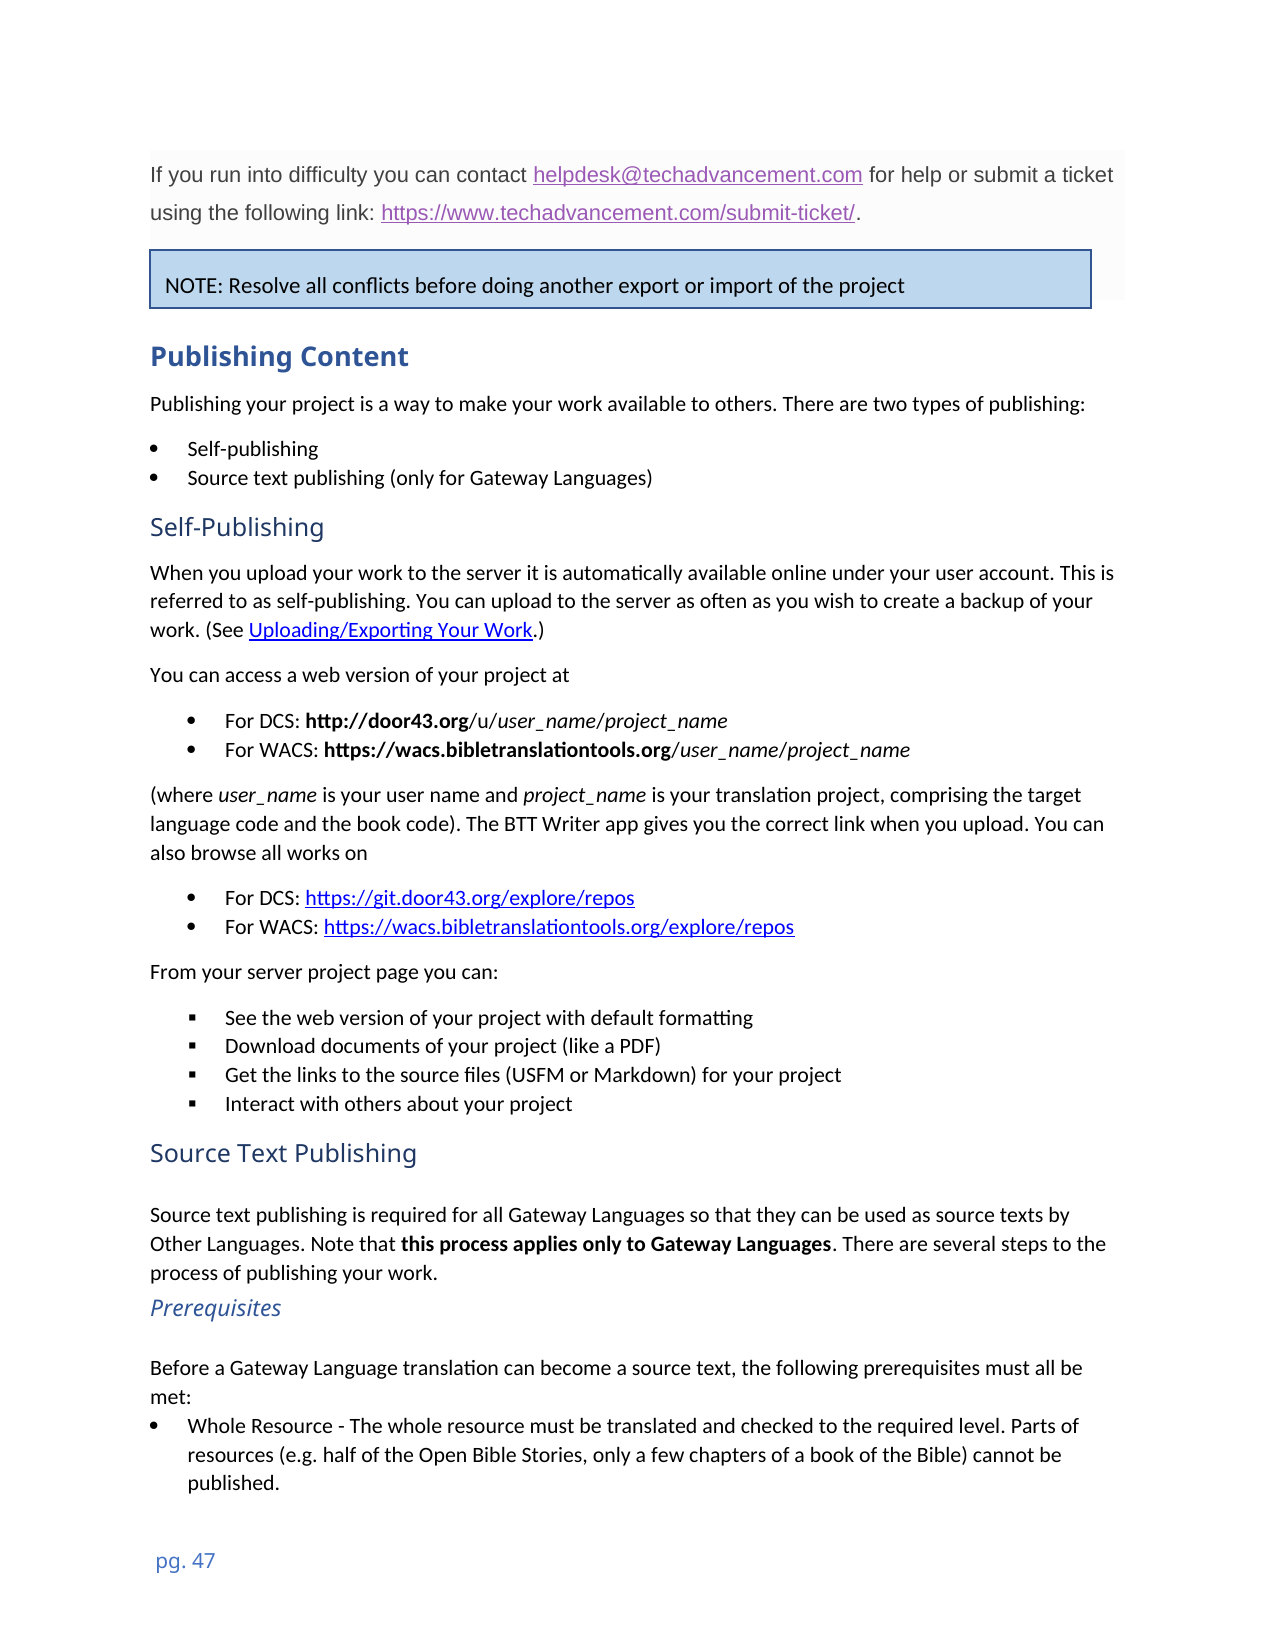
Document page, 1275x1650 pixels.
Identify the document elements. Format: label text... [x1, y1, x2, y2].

text You can access a web version of your project at [150, 662, 1125, 688]
text Source text publishing is required for all Gateway Languages so that they can be used as source texts by Other Languages. Note that this process applies only to Gateway Languages. There are several steps to the process of publishing your work. [150, 1201, 1125, 1285]
text From your server project page you can: [150, 958, 1125, 985]
list For DCS: http://door43.org/u/user_name/project_name [187, 707, 1125, 734]
list For WACS: https://wacs.bibletranslationtools.org/explore/repos [187, 913, 1125, 939]
list See the web version of your project with default formatting [187, 1004, 1125, 1030]
list Self-publishing [150, 435, 1125, 462]
text When you upload your work to the server it is automatically available online under your user account. This is referred to as self-publishing. You can upload to the server as often as you wish to create a backup of your work. (See Uploading/Exporting Your Work.) [150, 559, 1125, 643]
text Publishing your project is a way to make your work available to others. There are two types of publishing: [150, 390, 1125, 416]
text Self-Publishing [150, 509, 1125, 543]
list For DCS: https://git.door43.org/explore/repos [187, 884, 1125, 911]
list Download documents of your project (like a PDF) [187, 1032, 1125, 1059]
text Before a Gateway Language translation can become a source text, the following prerequisites must all be met: [150, 1354, 1125, 1410]
text If you run into difficulty you can contact helpdesk@techadvancement.com for help or submit a ticket using the following link: https://www.techadvancement.com/submit-ticket/. [150, 150, 1125, 225]
list Source text publishing (only for Gateway Languages) [150, 464, 1125, 491]
subtitle Source Text Publishing [150, 1135, 1125, 1169]
list Whole Resource - The whole resource must be translated and checked to the required level. Parts of resources (e.g. half of the Open Bible Stories, only a few chapters of a book of the Bible) cannot be published. [150, 1412, 1125, 1496]
list For WACS: https://wacs.bibletranslationtools.org/user_name/project_name [187, 736, 1125, 762]
subtitle Prerequisites [150, 1292, 1125, 1323]
list Get the links to the source files (USFM or Markdown) for your project [187, 1061, 1125, 1088]
subtitle Publishing Content [150, 337, 1125, 374]
text (where user_name is your user name and project_name is your translation project, comprising the target language code and the book code). The BTT Writer app gives you the correct link when you upload. You can also browse all works on [150, 781, 1125, 865]
list Interact with others about your project [187, 1090, 1125, 1117]
